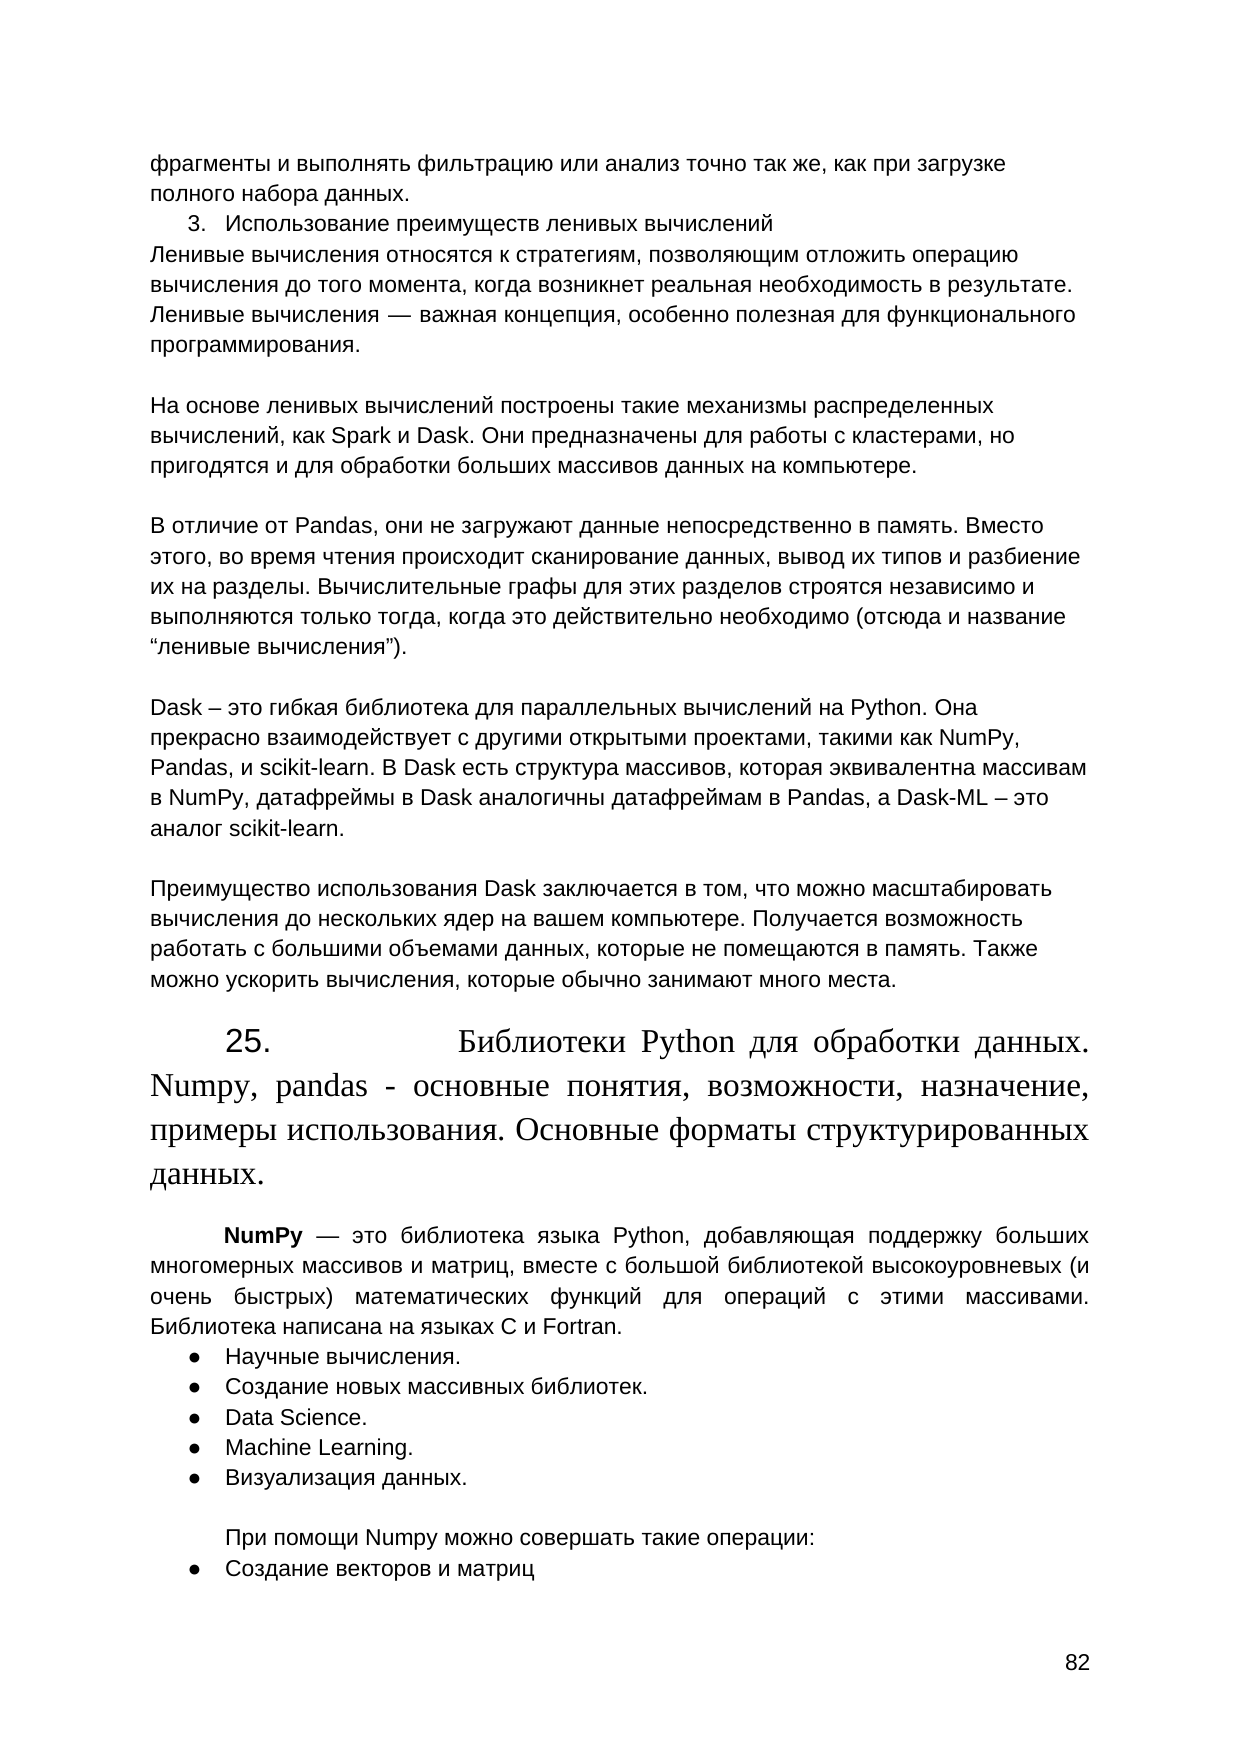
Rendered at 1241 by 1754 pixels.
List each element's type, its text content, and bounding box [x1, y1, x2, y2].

list Научные вычисления. [187, 1343, 1090, 1369]
text NumPy — это библиотека языка Python, добавляющая поддержку больших многомерных массивов и матриц, вместе с большой библиотекой высокоуровневых (и очень быстрых) математических функций для операций с этими массивами. Библиотека написана на языках C и Fortran. [150, 1222, 1090, 1339]
list Создание новых массивных библиотек. [187, 1373, 1090, 1400]
list Визуализация данных. [187, 1464, 1090, 1490]
text При помощи Numpy можно совершать такие операции: [150, 1524, 1090, 1551]
list Machine Learning. [187, 1434, 1090, 1460]
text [150, 150, 1090, 207]
subtitle 25. Библиотеки Python для обработки данных. Numpy, pandas - основные понятия, возможности, назначение, примеры использования. Основные форматы структурированных данных. [150, 1021, 1090, 1192]
text На основе ленивых вычислений построены такие механизмы распределенных вычислений, как Spark и Dask. Они предназначены для работы с кластерами, но пригодятся и для обработки больших массивов данных на компьютере. [150, 392, 1090, 478]
text Ленивые вычисления относятся к стратегиям, позволяющим отложить операцию вычисления до того момента, когда возникнет реальная необходимость в результате. Ленивые вычисления — важная концепция, особенно полезная для функционального программирования. [150, 241, 1090, 358]
list Использование преимуществ ленивых вычислений [187, 210, 1090, 237]
text Dask – это гибкая библиотека для параллельных вычислений на Python. Она прекрасно взаимодействует с другими открытыми проектами, такими как NumPy, Pandas, и scikit-learn. В Dask есть структура массивов, которая эквивалентна массивам в NumPy, датафреймы в Dask аналогичны датафреймам в Pandas, а Dask-ML – это аналог scikit-learn. [150, 694, 1090, 841]
list Создание векторов и матриц [187, 1554, 1090, 1581]
text В отличие от Pandas, они не загружают данные непосредственно в память. Вместо этого, во время чтения происходит сканирование данных, вывод их типов и разбиение их на разделы. Вычислительные графы для этих разделов строятся независимо и выполняются только тогда, когда это действительно необходимо (отсюда и название “ленивые вычисления”). [150, 512, 1090, 660]
text Преимущество использования Dask заключается в том, что можно масштабировать вычисления до нескольких ядер на вашем компьютере. Получается возможность работать с большими объемами данных, которые не помещаются в память. Также можно ускорить вычисления, которые обычно занимают много места. [150, 875, 1090, 992]
list Data Science. [187, 1403, 1090, 1430]
